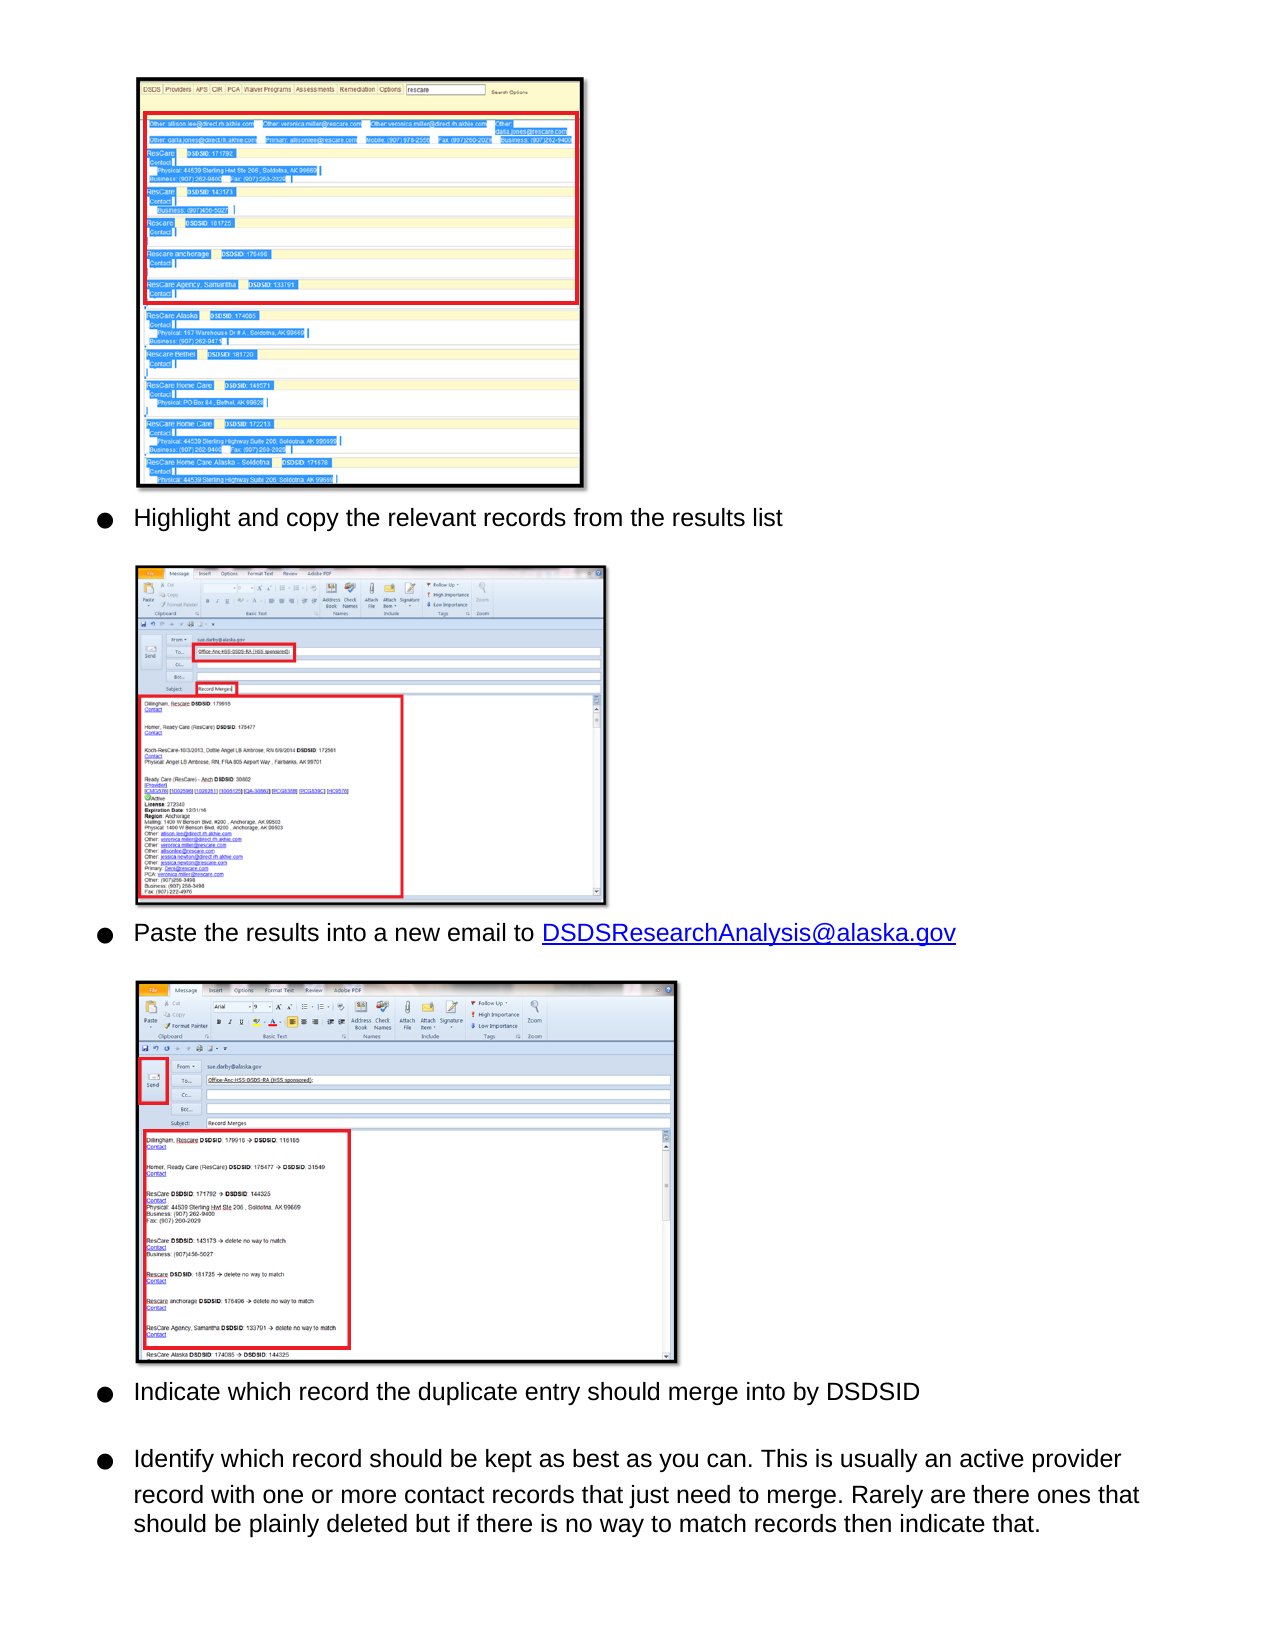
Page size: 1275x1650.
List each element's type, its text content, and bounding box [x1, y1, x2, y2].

picture [133, 978, 684, 1370]
list Indicate which record the duplicate entry should merge into by DSDSID [96, 1369, 1200, 1412]
list Identify which record should be kept as best as you can. This is usually an active provider record with one or more contact records that just need to merge. Rarely are there ones that should be plainly deleted but if there is no way to match records then indicate that. [96, 1437, 1200, 1537]
picture [133, 563, 612, 911]
list Paste the results into a new email to DSDSResearchAnalysis@alaska.gov [96, 911, 1200, 954]
picture [133, 75, 592, 496]
list Highlight and copy the relevant records from the results list [96, 496, 1200, 539]
